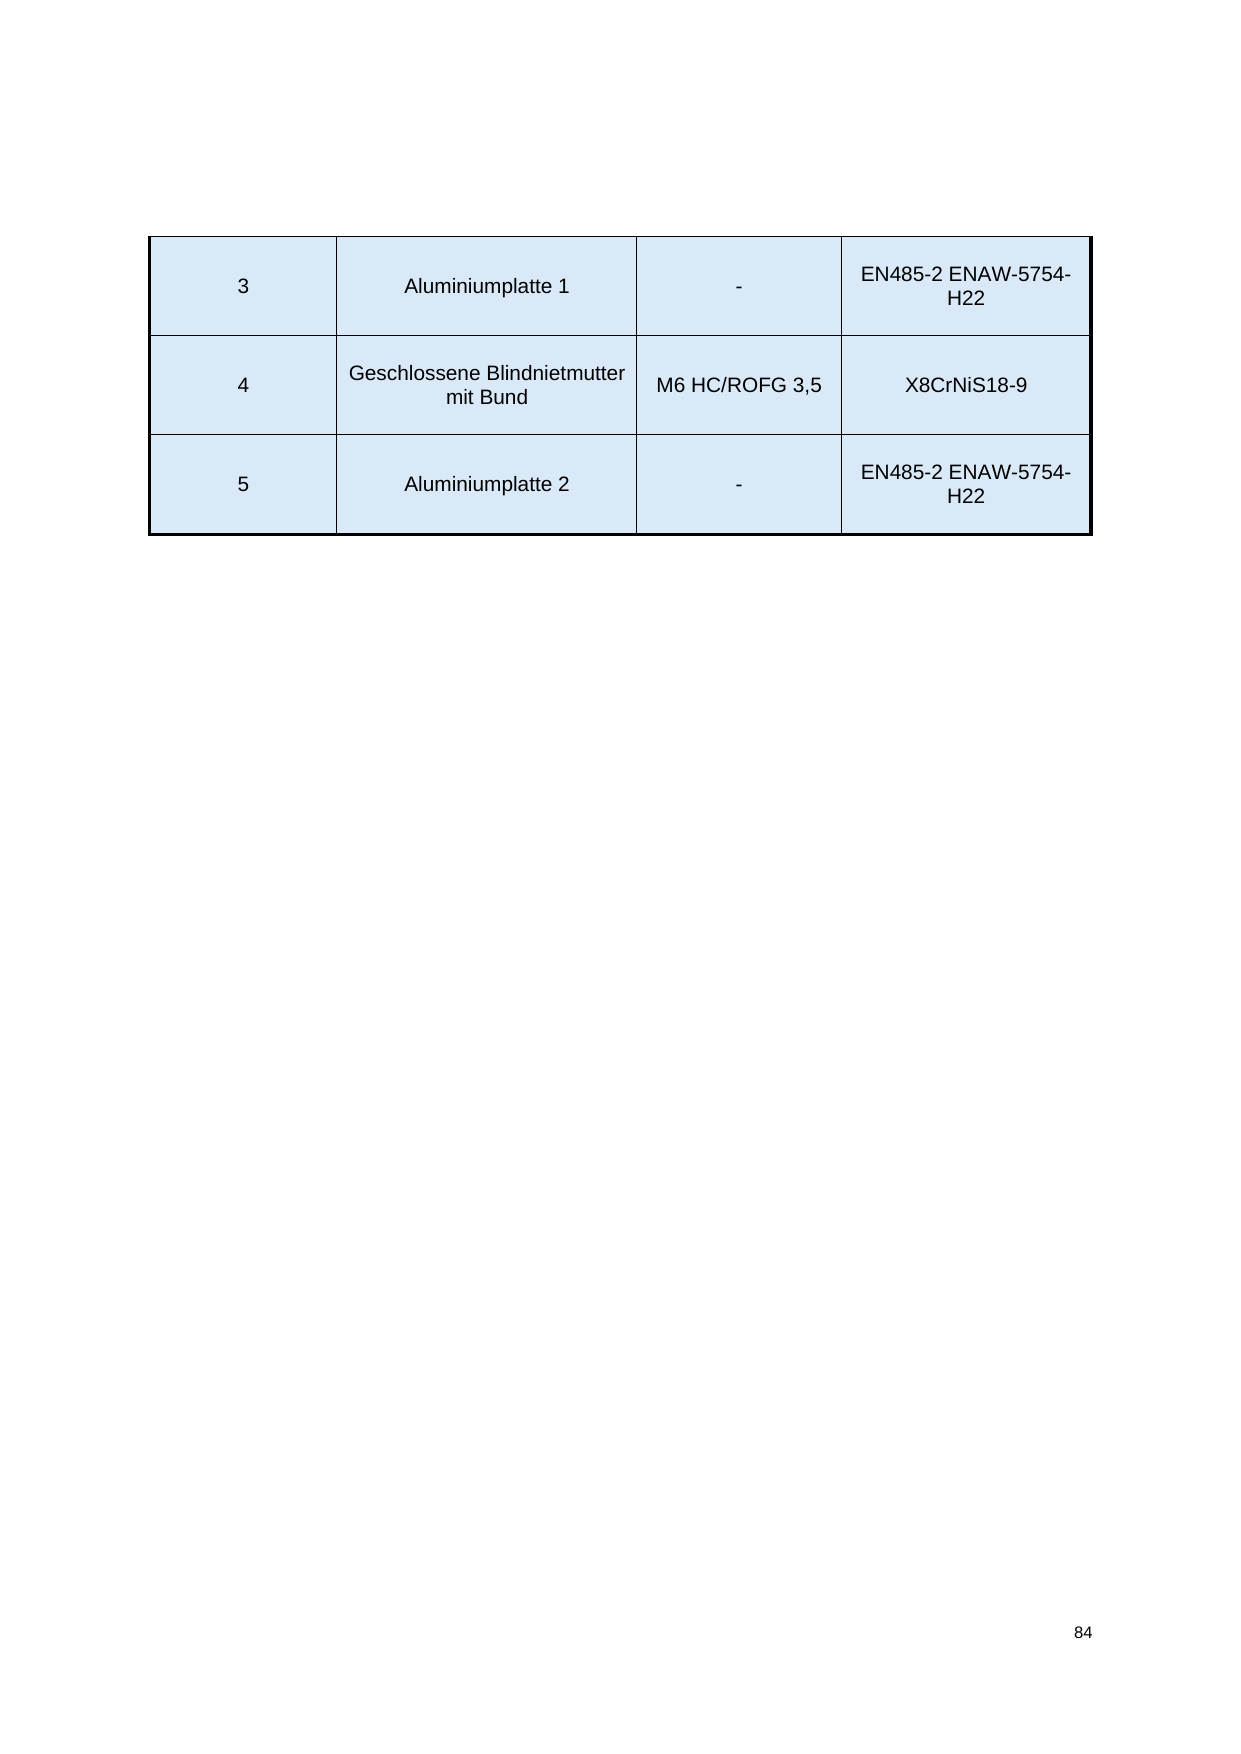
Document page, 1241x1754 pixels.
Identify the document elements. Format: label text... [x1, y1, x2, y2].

table_cell 4 [151, 336, 336, 434]
table_cell Aluminiumplatte 1 [337, 237, 636, 335]
table_cell - [637, 435, 841, 533]
table_cell 5 [151, 435, 336, 533]
table_cell Aluminiumplatte 2 [337, 435, 636, 533]
table_cell - [637, 237, 841, 335]
table_cell EN485-2 ENAW-5754-H22 [842, 237, 1089, 335]
table_cell EN485-2 ENAW-5754-H22 [842, 435, 1089, 533]
table_cell X8CrNiS18-9 [842, 336, 1089, 434]
table_cell 3 [151, 237, 336, 335]
table_cell M6 HC/ROFG 3,5 [637, 336, 841, 434]
table_cell Geschlossene Blindnietmutter mit Bund [337, 336, 636, 434]
